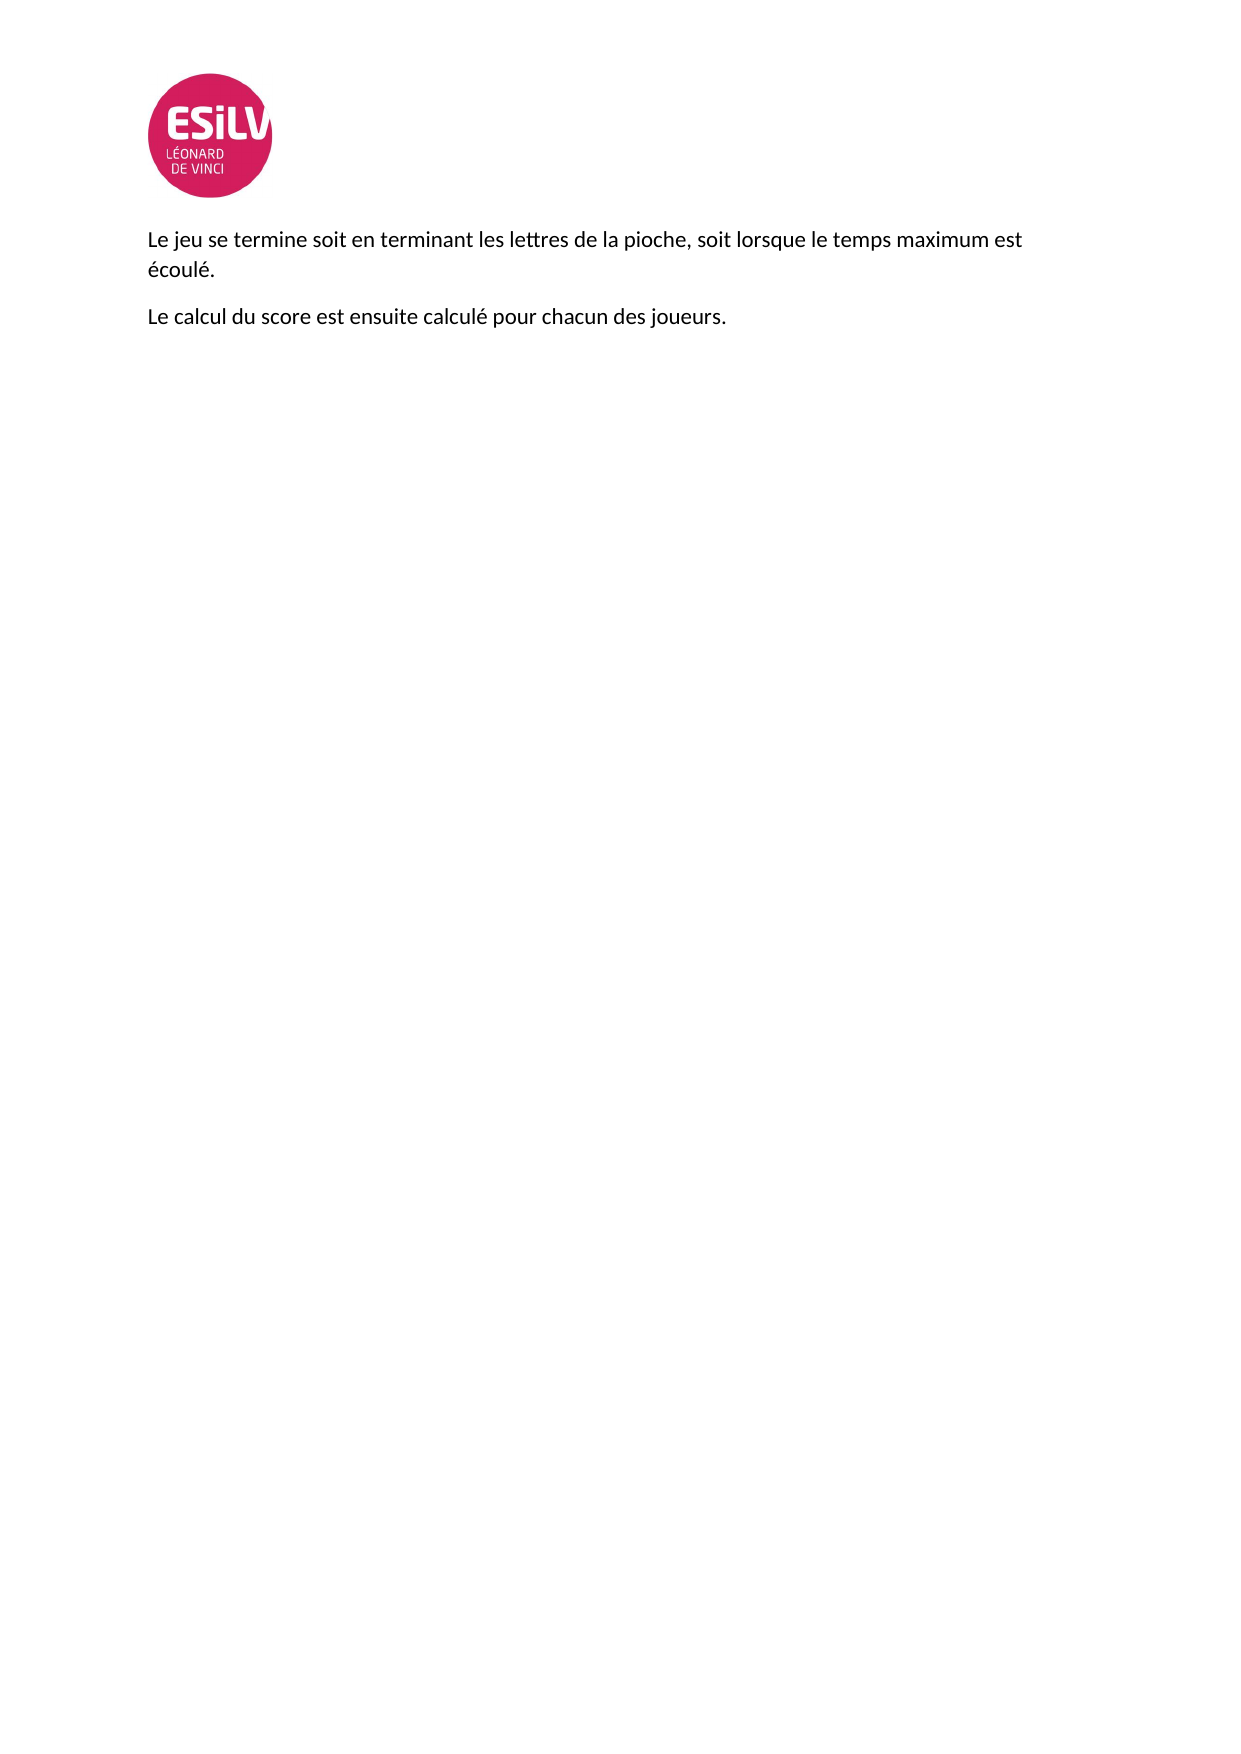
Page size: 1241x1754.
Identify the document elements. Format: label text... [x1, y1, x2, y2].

text Le calcul du score est ensuite calculé pour chacun des joueurs. [148, 302, 1093, 331]
picture [147, 73, 273, 198]
text Le jeu se termine soit en terminant les lettres de la pioche, soit lorsque le temps maximum est écoulé. [148, 225, 1093, 284]
